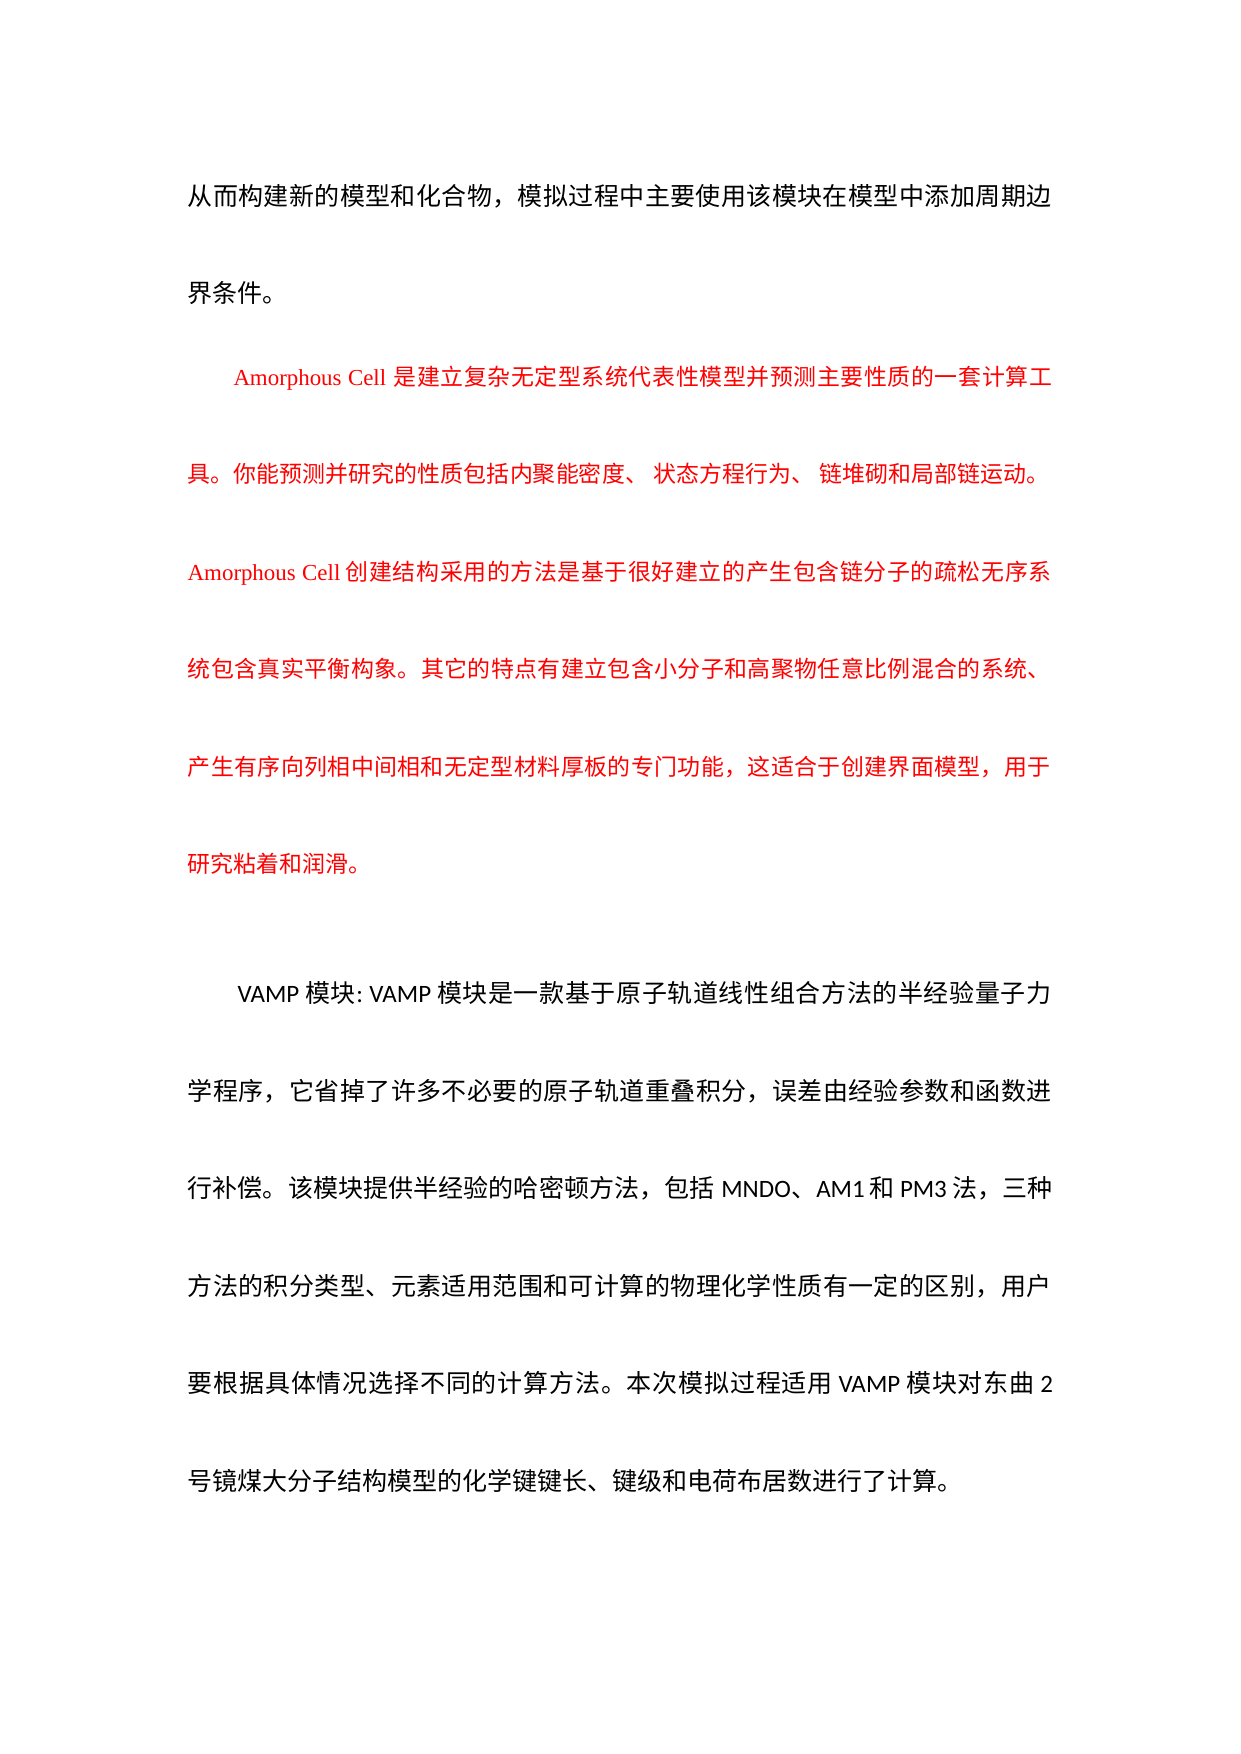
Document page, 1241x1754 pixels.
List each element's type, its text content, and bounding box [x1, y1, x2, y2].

text Amorphous Cell 是建立复杂无定型系统代表性模型并预测主要性质的一套计算工具。你能预测并研究的性质包括内聚能密度、 状态方程行为、 链堆砌和局部链运动。 Amorphous Cell创建结构采用的方法是基于很好建立的产生包含链分子的疏松无序系统包含真实平衡构象。其它的特点有建立包含小分子和高聚物任意比例混合的系统、产生有序向列相中间相和无定型材料厚板的专门功能，这适合于创建界面模型，用于研究粘着和润滑。 [187, 343, 1053, 895]
text VAMP模块: VAMP模块是一款基于原子轨道线性组合方法的半经验量子力学程序，它省掉了许多不必要的原子轨道重叠积分，误差由经验参数和函数进行补偿。该模块提供半经验的哈密顿方法，包括MNDO、AM1和PM3法，三种方法的积分类型、元素适用范围和可计算的物理化学性质有一定的区别，用户要根据具体情况选择不同的计算方法。本次模拟过程适用VAMP模块对东曲2号镜煤大分子结构模型的化学键键长、键级和电荷布居数进行了计算。 [187, 959, 1053, 1512]
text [187, 162, 1053, 324]
